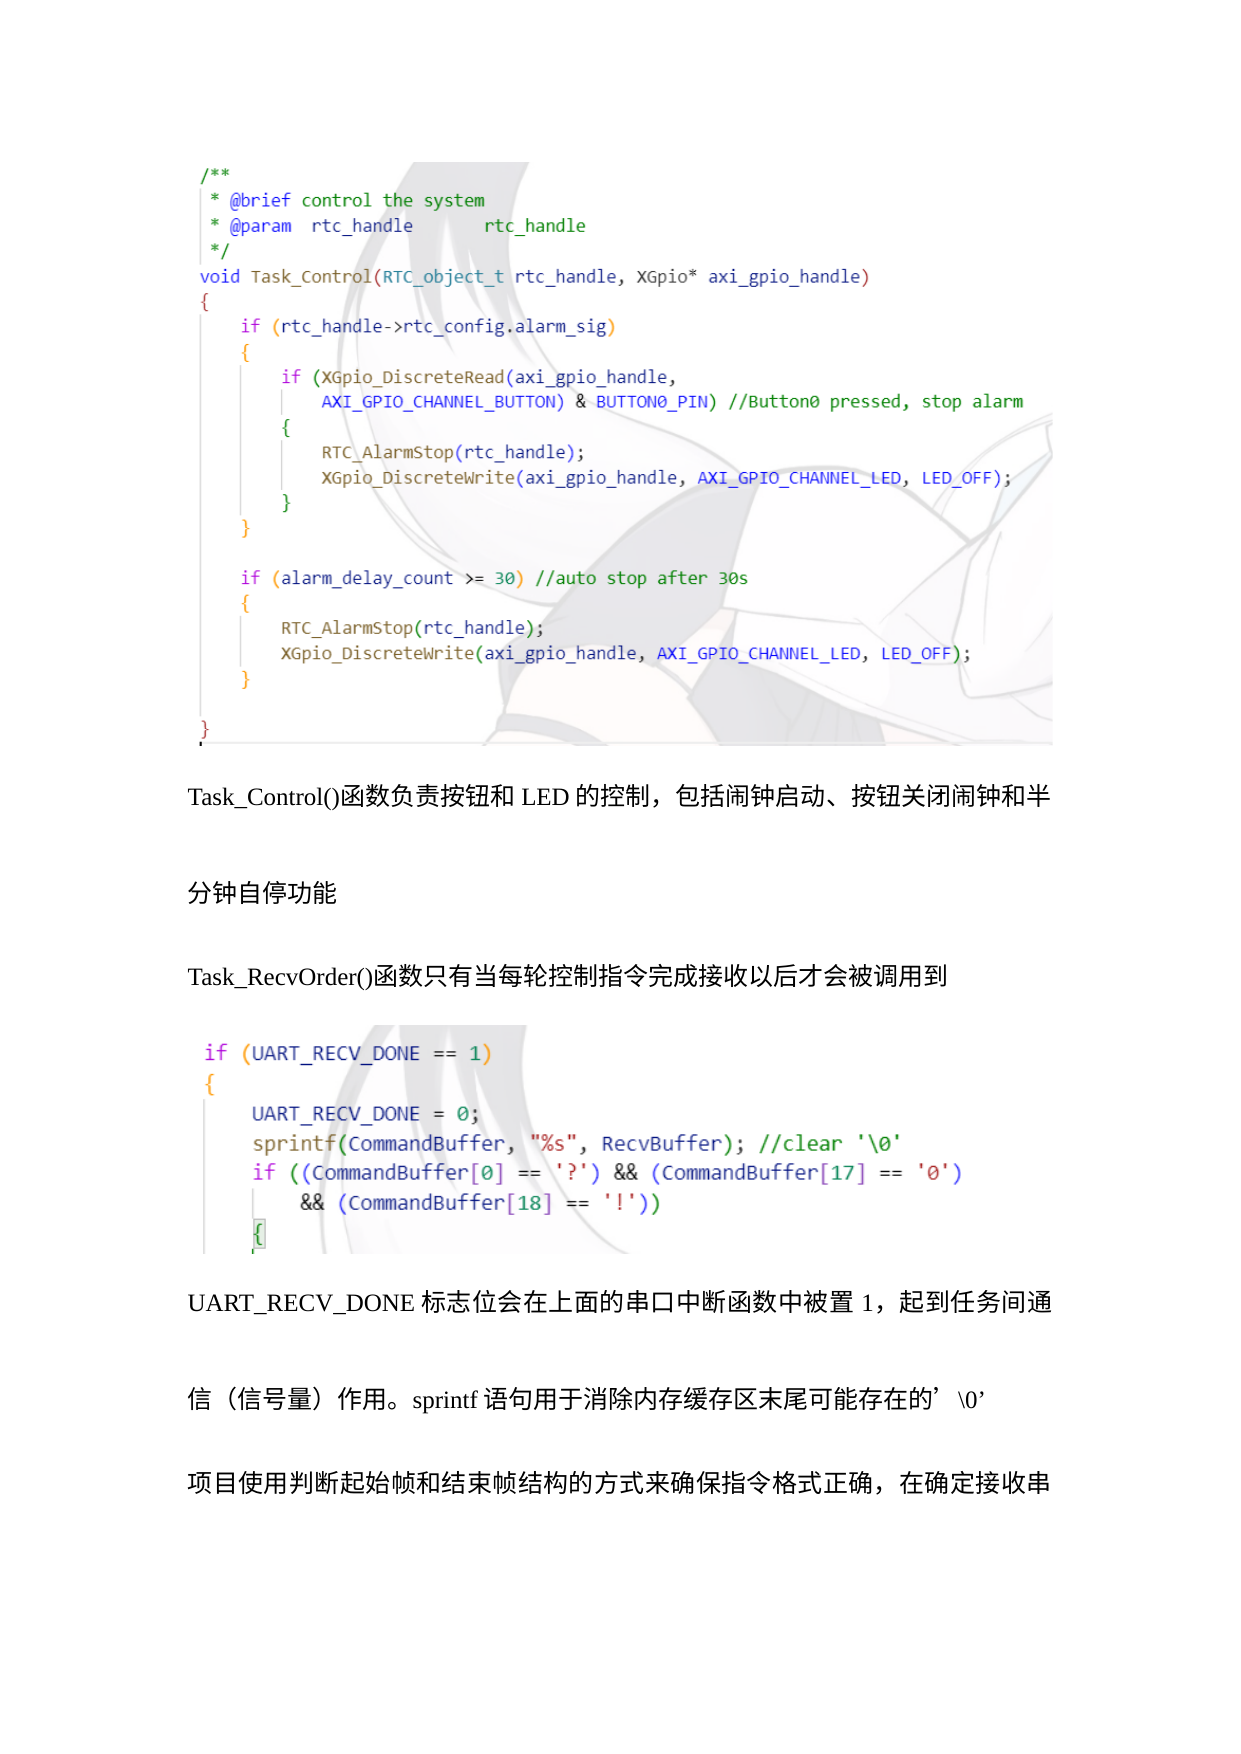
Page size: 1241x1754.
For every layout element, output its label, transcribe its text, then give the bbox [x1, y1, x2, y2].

text Task_Control()函数负责按钮和LED的控制，包括闹钟启动、按钮关闭闹钟和半分钟自停功能 [187, 762, 1053, 924]
text Task_RecvOrder()函数只有当每轮控制指令完成接收以后才会被调用到 [187, 942, 1053, 1007]
text UART_RECV_DONE标志位会在上面的串口中断函数中被置1，起到任务间通信（信号量）作用。sprintf语句用于消除内存缓存区末尾可能存在的’\0’ [187, 1268, 1053, 1431]
picture [187, 162, 1053, 746]
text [187, 1449, 1053, 1514]
picture [187, 1025, 971, 1254]
